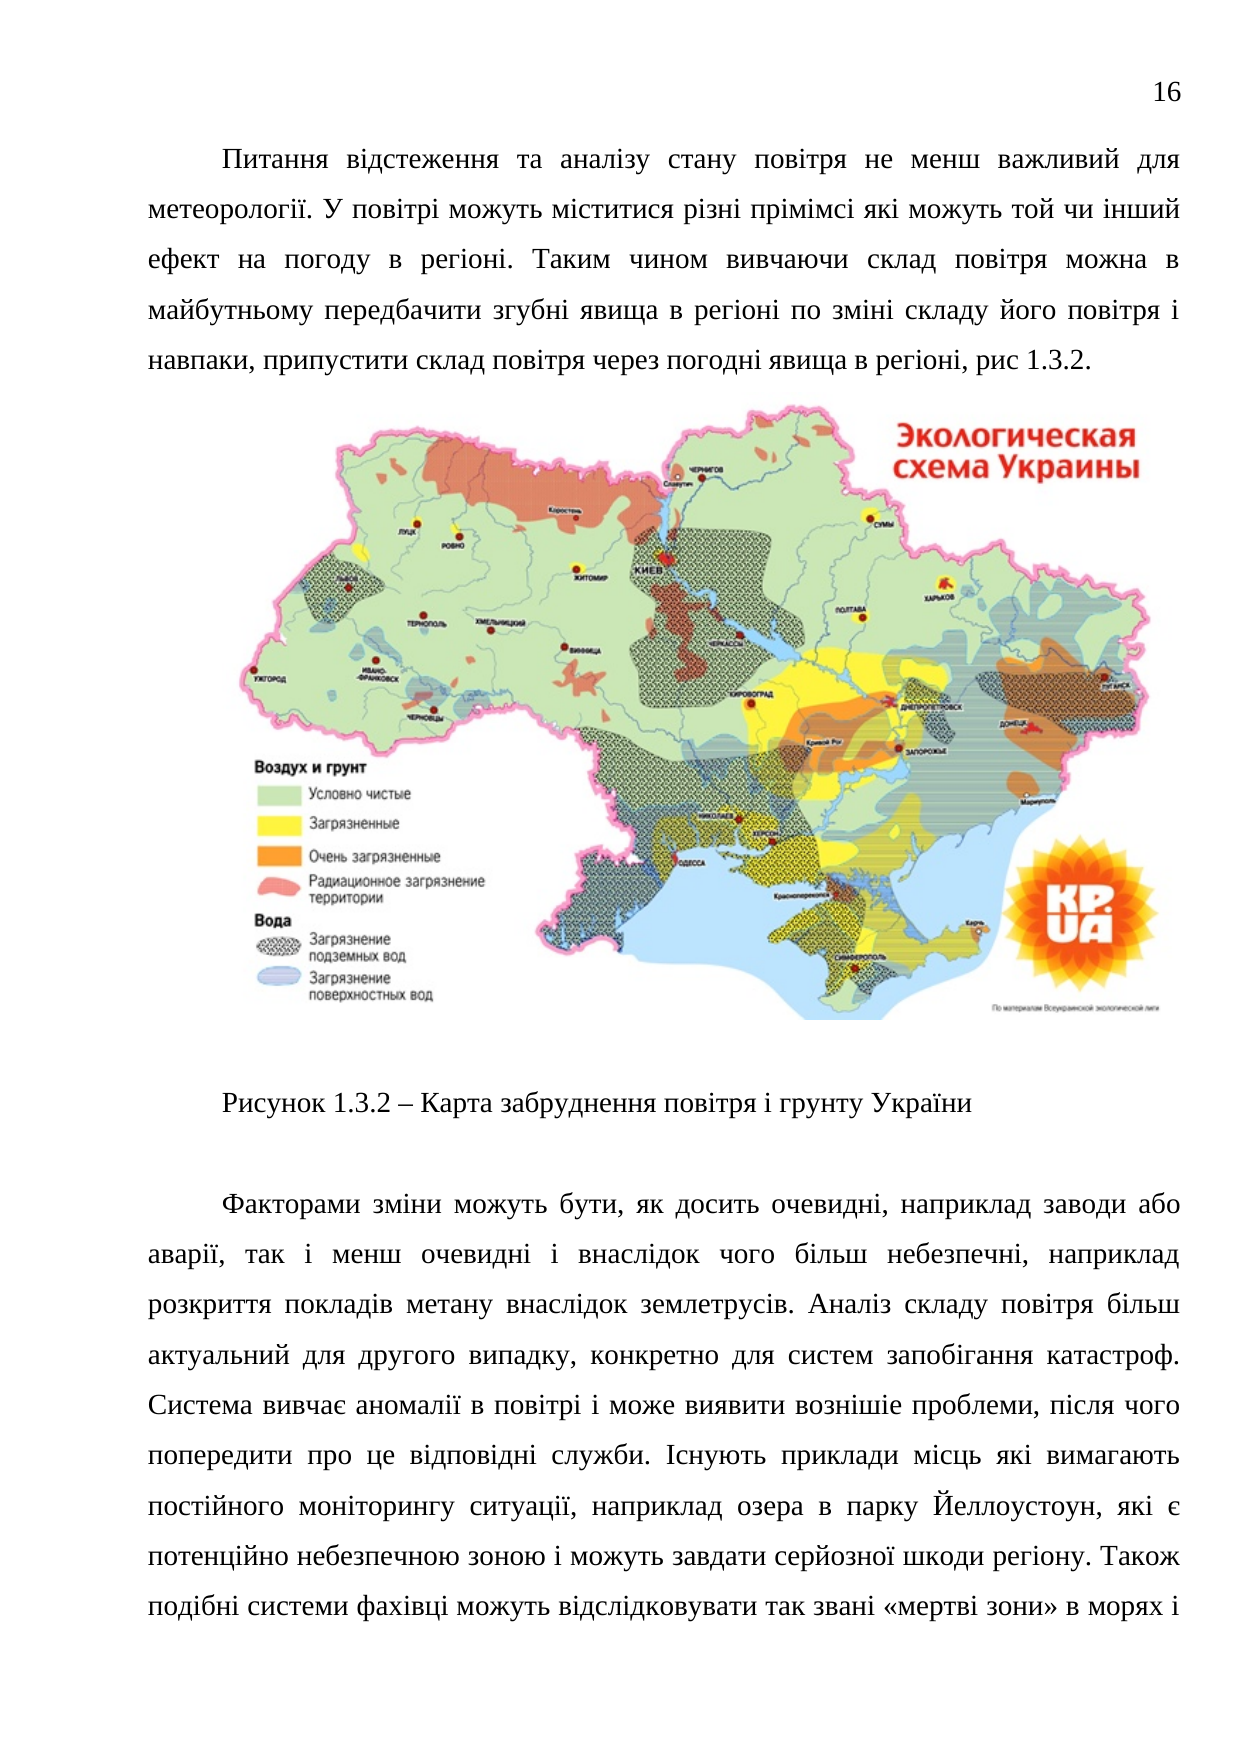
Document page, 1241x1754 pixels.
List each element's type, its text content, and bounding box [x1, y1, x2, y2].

list Рисунок 1.3.2 – Карта забруднення повітря і грунту України [148, 1085, 1181, 1119]
list Питання відстеження та аналізу стану повітря не менш важливий для метеорології. У повітрі можуть міститися різні прімімсі які можуть той чи інший ефект на погоду в регіоні. Таким чином вивчаючи склад повітря можна в майбутньому передбачити згубні явища в регіоні по зміні складу його повітря і навпаки, припустити склад повітря через погодні явища в регіоні, рис 1.3.2. [148, 141, 1181, 376]
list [148, 1186, 1181, 1622]
picture [221, 392, 1176, 1020]
